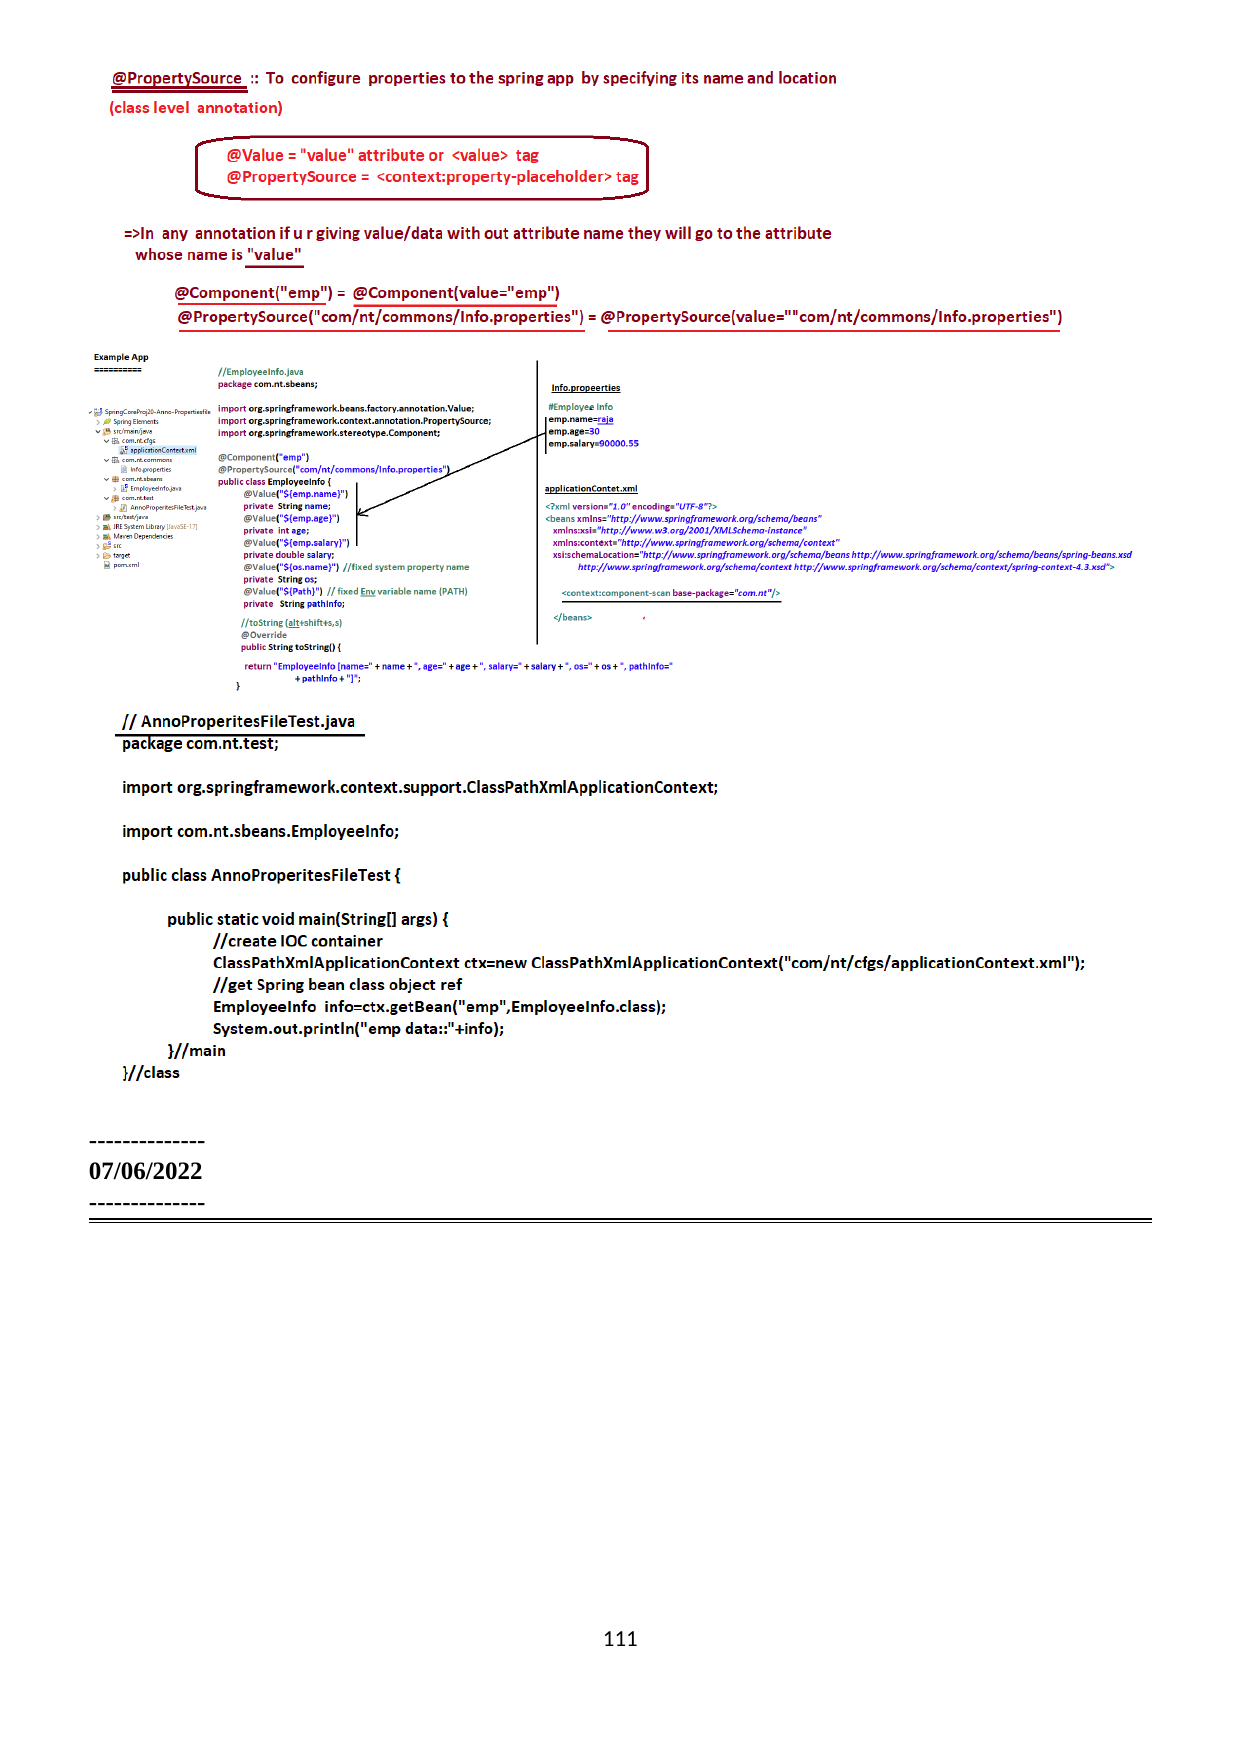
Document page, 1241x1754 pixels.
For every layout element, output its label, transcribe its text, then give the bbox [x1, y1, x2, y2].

text -------------- [89, 1125, 1152, 1154]
picture [88, 59, 1150, 343]
text 07/06/2022 [89, 1156, 1152, 1185]
text -------------- [89, 1187, 1152, 1218]
picture [88, 696, 1152, 1093]
picture [88, 345, 1150, 694]
